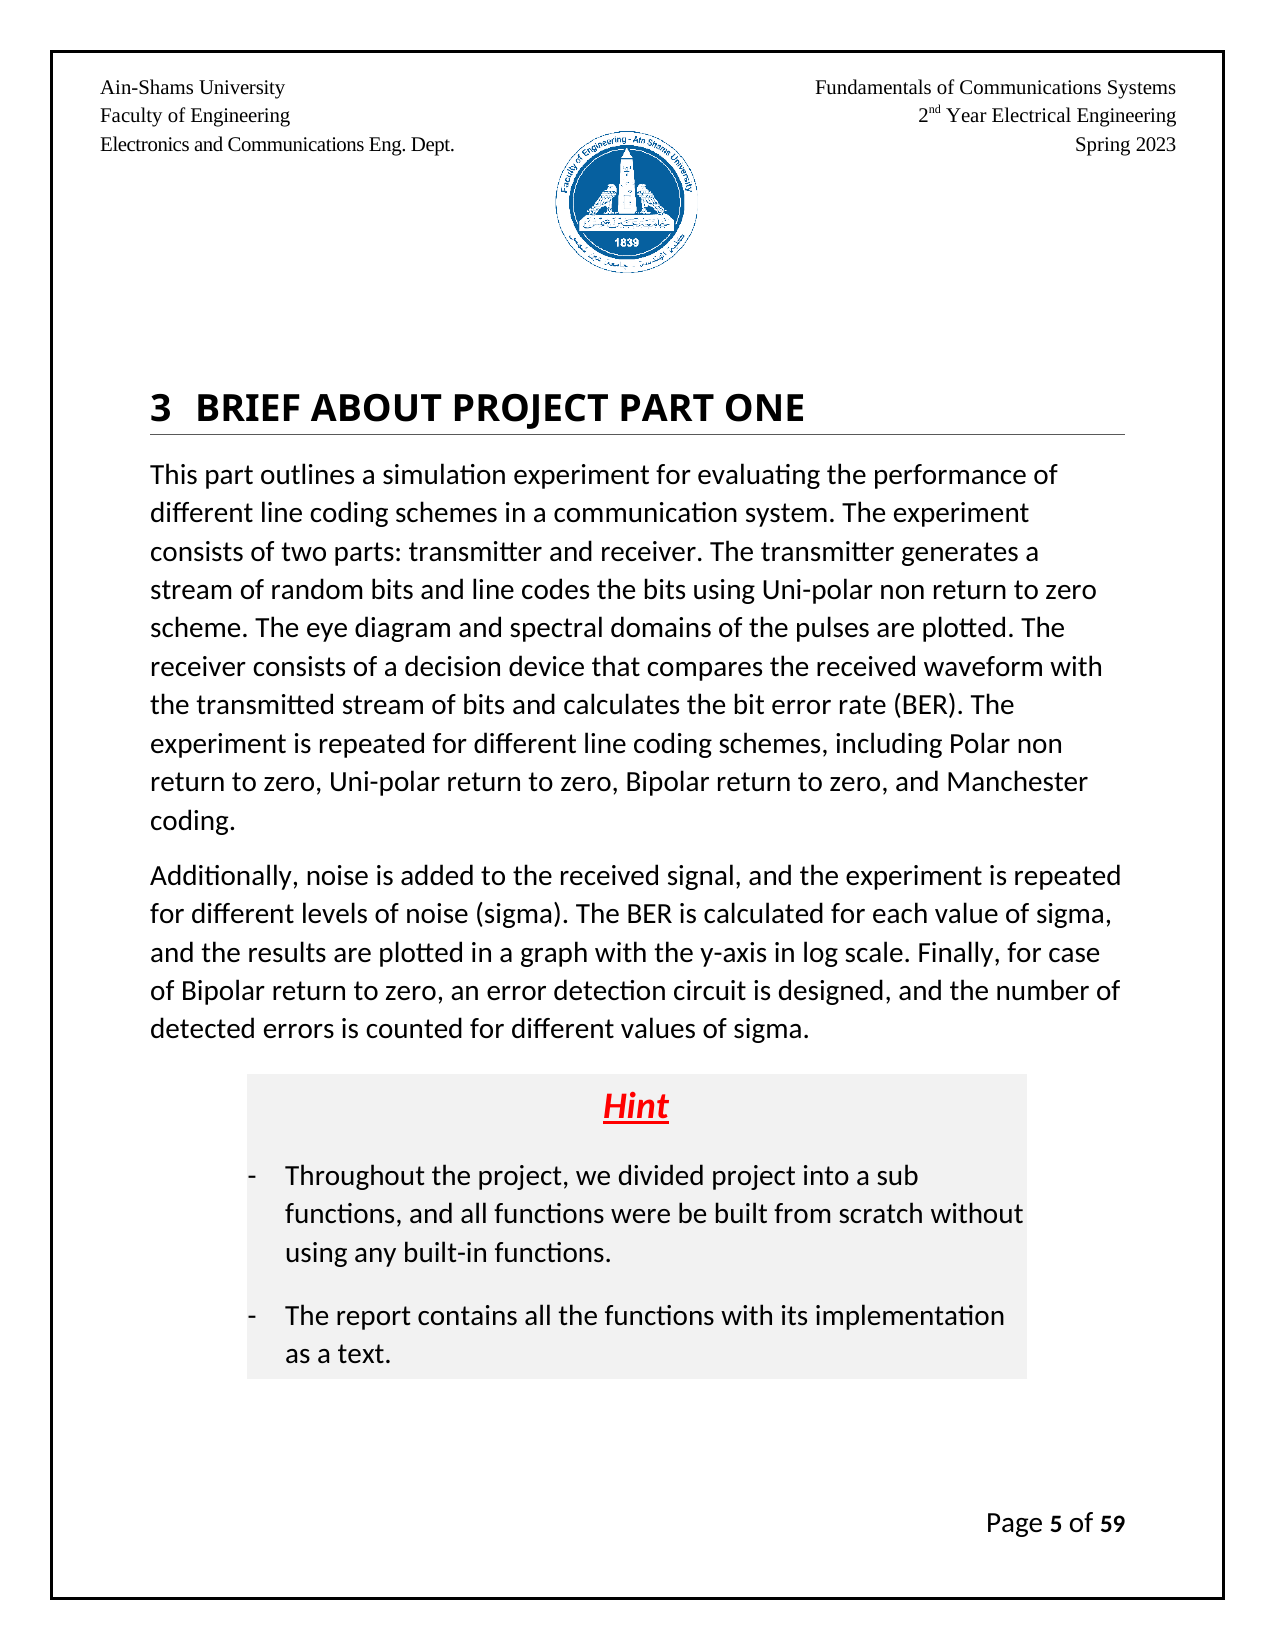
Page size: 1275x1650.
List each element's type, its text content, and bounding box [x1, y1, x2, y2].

picture [555, 131, 698, 273]
list Throughout the project, we divided project into a sub functions, and all functions were be built from scratch without using any built-in functions. [247, 1148, 1027, 1269]
subtitle BRIEF ABOUT PROJECT PART ONE [150, 381, 1125, 434]
list The report contains all the functions with its implementation as a text. [247, 1289, 1027, 1379]
text This part outlines a simulation experiment for evaluating the performance of different line coding schemes in a communication system. The experiment consists of two parts: transmitter and receiver. The transmitter generates a stream of random bits and line codes the bits using Uni-polar non return to zero scheme. The eye diagram and spectral domains of the pulses are plotted. The receiver consists of a decision device that compares the received waveform with the transmitted stream of bits and calculates the bit error rate (BER). The experiment is repeated for different line coding schemes, including Polar non return to zero, Uni-polar return to zero, Bipolar return to zero, and Manchester coding. [150, 456, 1125, 837]
text Additionally, noise is added to the received signal, and the experiment is repeated for different levels of noise (sigma). The BER is calculated for each value of sigma, and the results are plotted in a graph with the y-axis in log scale. Finally, for case of Bipolar return to zero, an error detection circuit is designed, and the number of detected errors is counted for different values of sigma. [150, 857, 1125, 1046]
text Hint [247, 1075, 1027, 1128]
